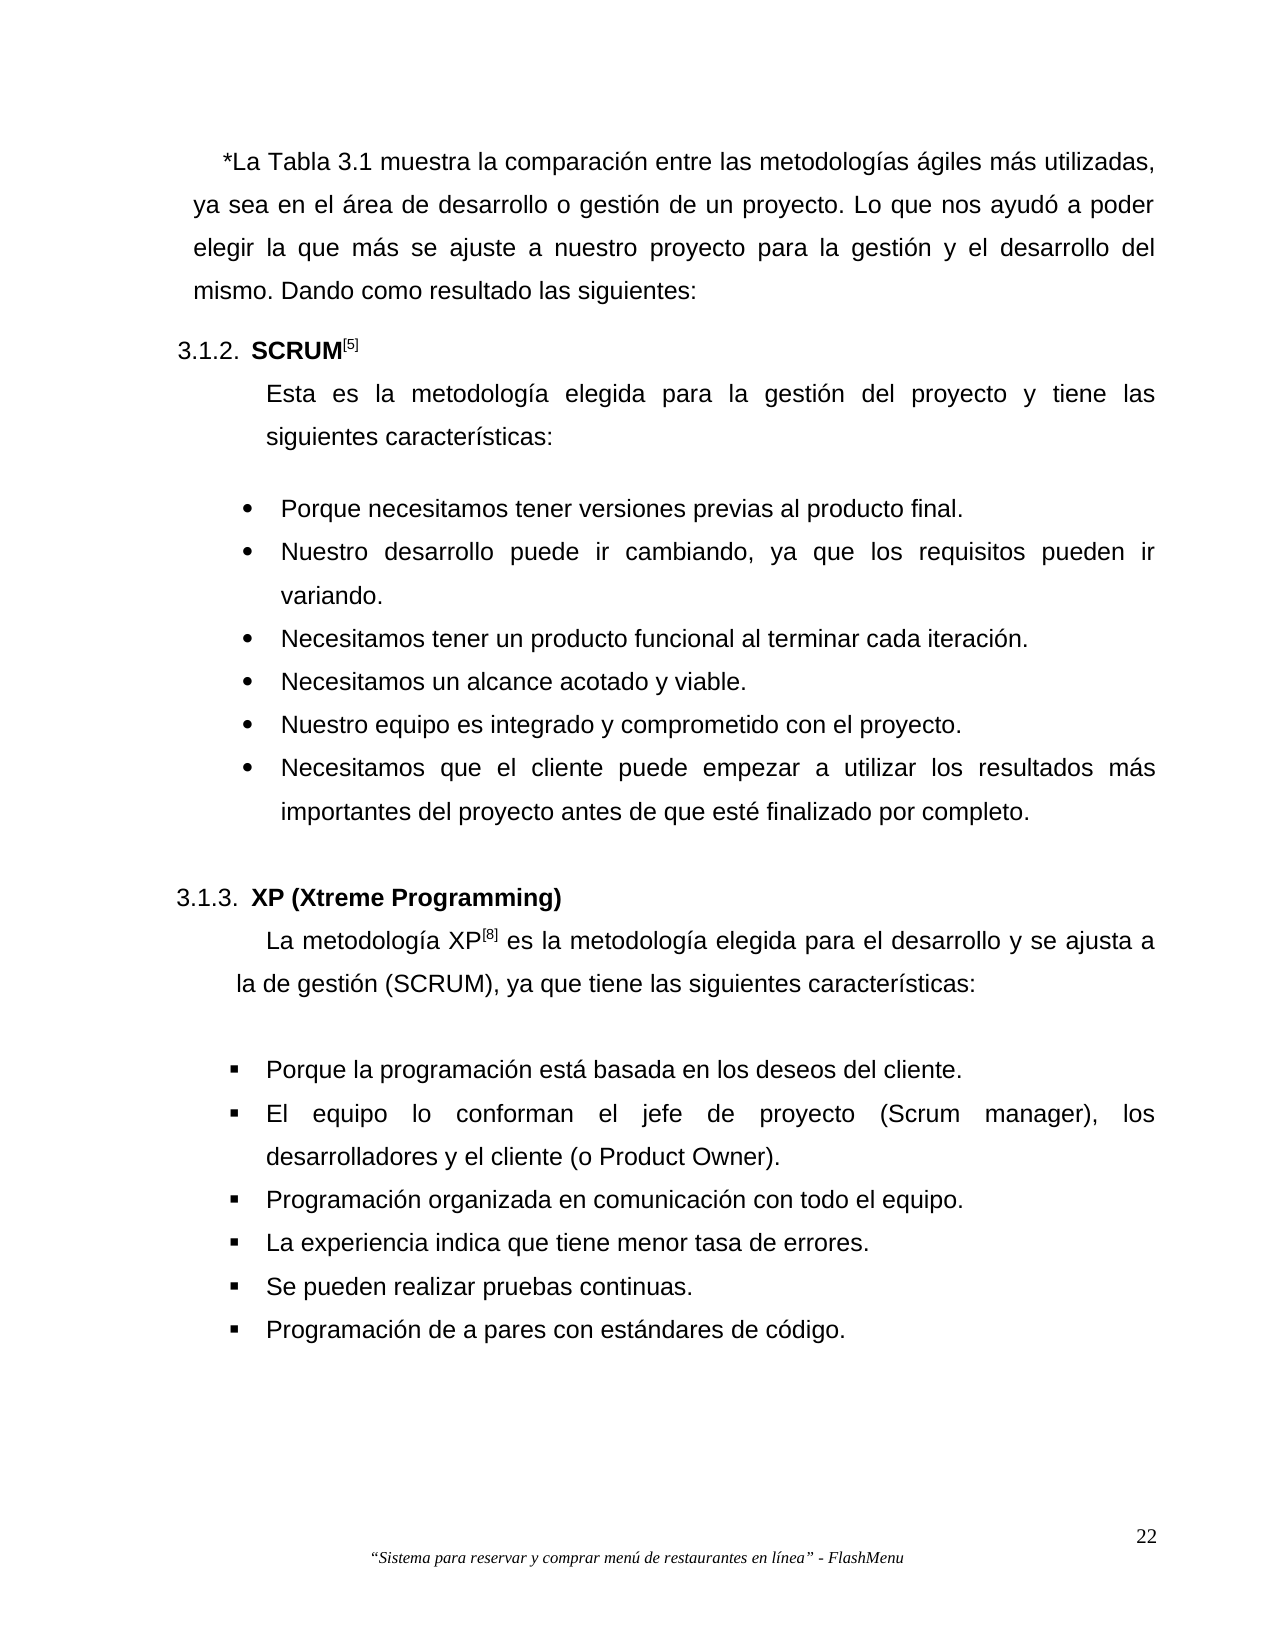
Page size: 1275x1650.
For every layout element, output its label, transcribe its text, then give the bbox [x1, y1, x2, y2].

list Esta es la metodología elegida para la gestión del proyecto y tiene las siguientes características: [266, 379, 1157, 451]
list Programación organizada en comunicación con todo el equipo. [228, 1185, 1157, 1214]
list Porque necesitamos tener versiones previas al producto final. [243, 494, 1157, 523]
list SCRUM[5] [177, 336, 1157, 365]
list Programación de a pares con estándares de código. [228, 1315, 1157, 1343]
list La experiencia indica que tiene menor tasa de errores. [228, 1228, 1157, 1257]
list Necesitamos que el cliente puede empezar a utilizar los resultados más importantes del proyecto antes de que esté finalizado por completo. [243, 753, 1157, 825]
list El equipo lo conforman el jefe de proyecto (Scrum manager), los desarrolladores y el cliente (o Product Owner). [228, 1099, 1157, 1171]
list Necesitamos un alcance acotado y viable. [243, 667, 1157, 696]
list XP (Xtreme Programming) [176, 883, 1157, 912]
list Se pueden realizar pruebas continuas. [228, 1271, 1157, 1300]
list La metodología XP[8] es la metodología elegida para el desarrollo y se ajusta a la de gestión (SCRUM), ya que tiene las siguientes características: [236, 926, 1157, 998]
list Nuestro equipo es integrado y comprometido con el proyecto. [243, 710, 1157, 739]
text *La Tabla 3.1 muestra la comparación entre las metodologías ágiles más utilizadas, ya sea en el área de desarrollo o gestión de un proyecto. Lo que nos ayudó a poder elegir la que más se ajuste a nuestro proyecto para la gestión y el desarrollo del mismo. Dando como resultado las siguientes: [193, 147, 1157, 305]
list Nuestro desarrollo puede ir cambiando, ya que los requisitos pueden ir variando. [243, 537, 1157, 609]
list Necesitamos tener un producto funcional al terminar cada iteración. [243, 624, 1157, 653]
list Porque la programación está basada en los deseos del cliente. [228, 1055, 1157, 1084]
